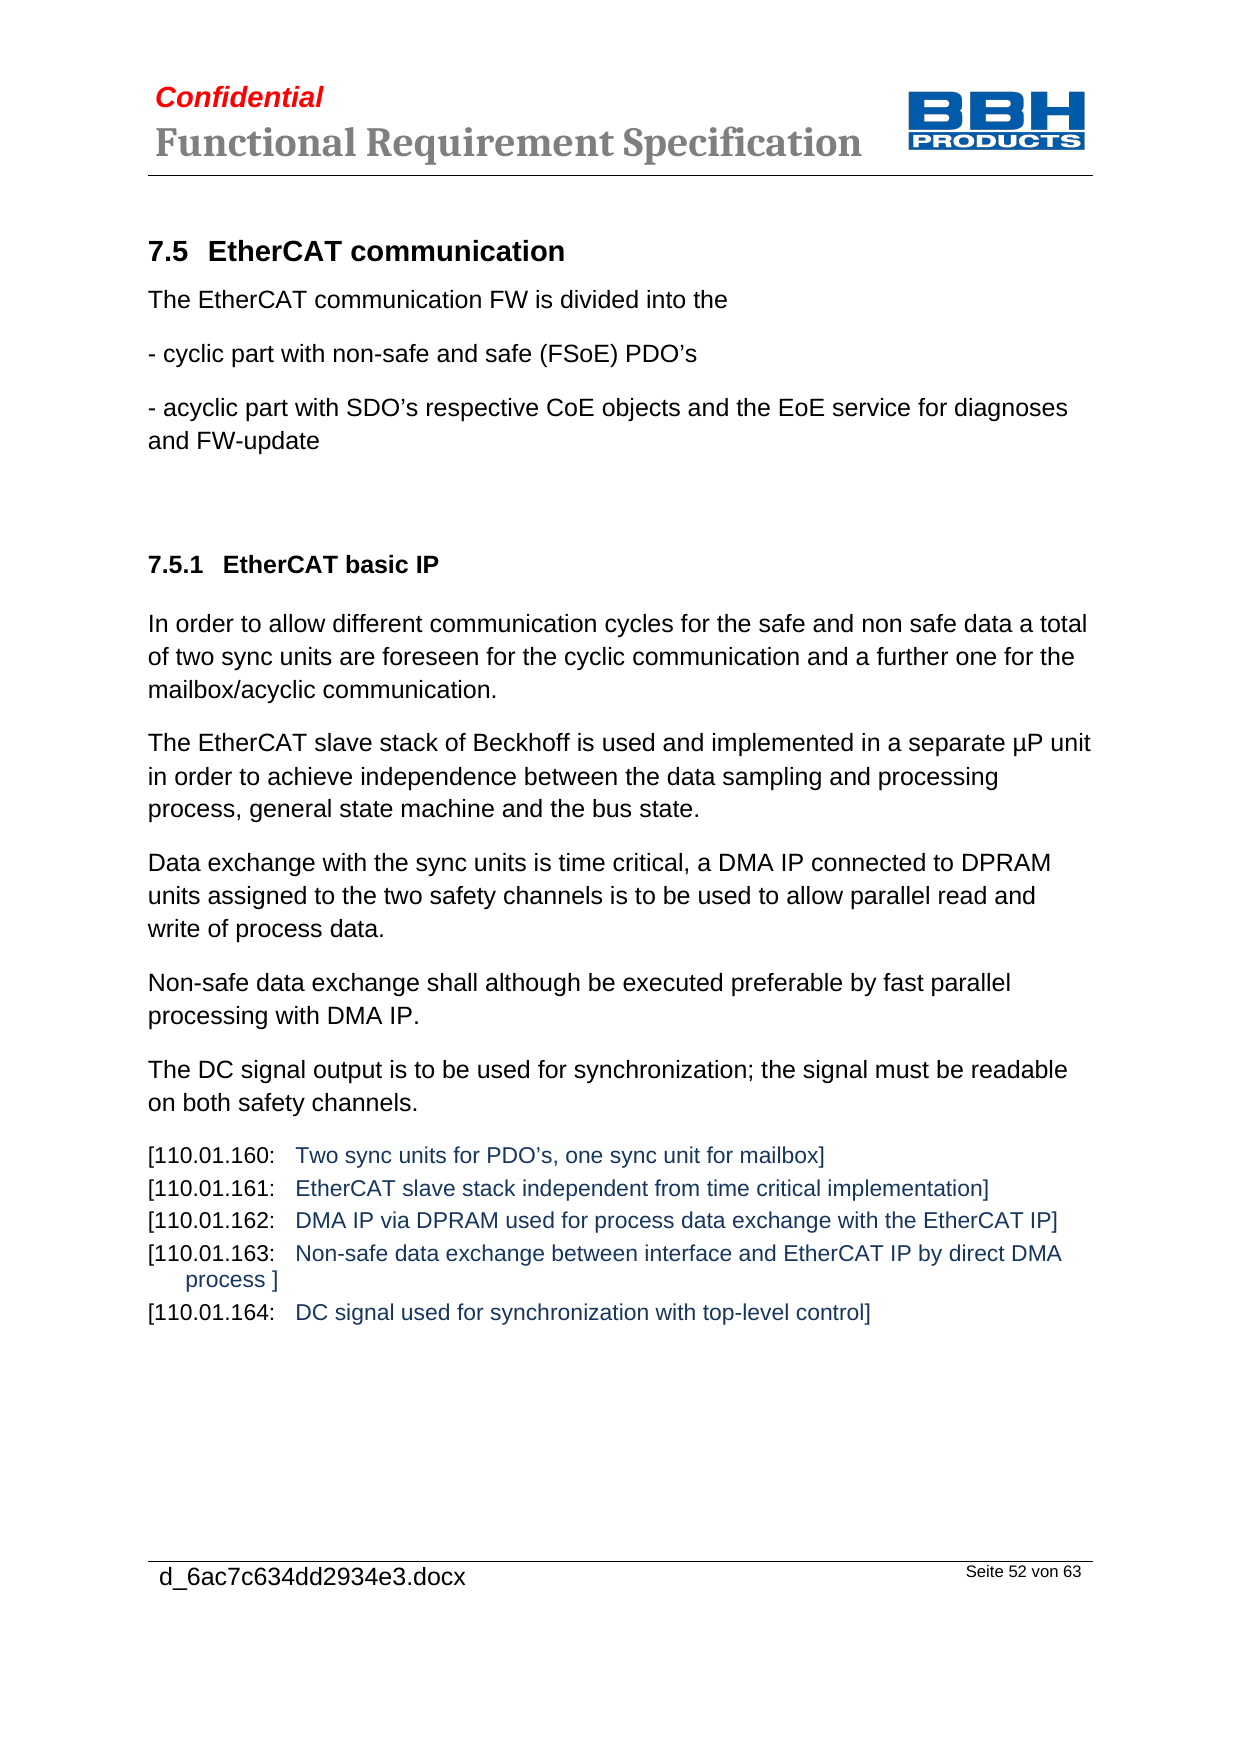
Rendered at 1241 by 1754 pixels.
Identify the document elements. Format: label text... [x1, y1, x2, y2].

text - cyclic part with non-safe and safe (FSoE) PDO’s [148, 339, 1093, 368]
text DC signal used for synchronization with top-level control] [148, 1299, 1093, 1325]
text The EtherCAT communication FW is divided into the [148, 285, 1093, 314]
text In order to allow different communication cycles for the safe and non safe data a total of two sync units are foreseen for the cyclic communication and a further one for the mailbox/acyclic communication. [148, 608, 1093, 703]
text Two sync units for PDO’s, one sync unit for mailbox] [148, 1142, 1093, 1168]
text Non-safe data exchange between interface and EtherCAT IP by direct DMA process ] [148, 1240, 1093, 1292]
text The EtherCAT slave stack of Beckhoff is used and implemented in a separate µP unit in order to achieve independence between the data sampling and processing process, general state machine and the bus state. [148, 728, 1093, 823]
text DMA IP via DPRAM used for process data exchange with the EtherCAT IP] [148, 1207, 1093, 1233]
picture [907, 90, 1086, 151]
subtitle EtherCAT basic IP [148, 551, 1093, 579]
text Non-safe data exchange shall although be executed preferable by fast parallel processing with DMA IP. [148, 968, 1093, 1030]
subtitle EtherCAT communication [148, 234, 1093, 268]
text - acyclic part with SDO’s respective CoE objects and the EoE service for diagnoses and FW-update [148, 393, 1093, 455]
text EtherCAT slave stack independent from time critical implementation] [148, 1174, 1093, 1201]
text Data exchange with the sync units is time critical, a DMA IP connected to DPRAM units assigned to the two safety channels is to be used to allow parallel read and write of process data. [148, 848, 1093, 943]
text The DC signal output is to be used for synchronization; the signal must be readable on both safety channels. [148, 1055, 1093, 1117]
